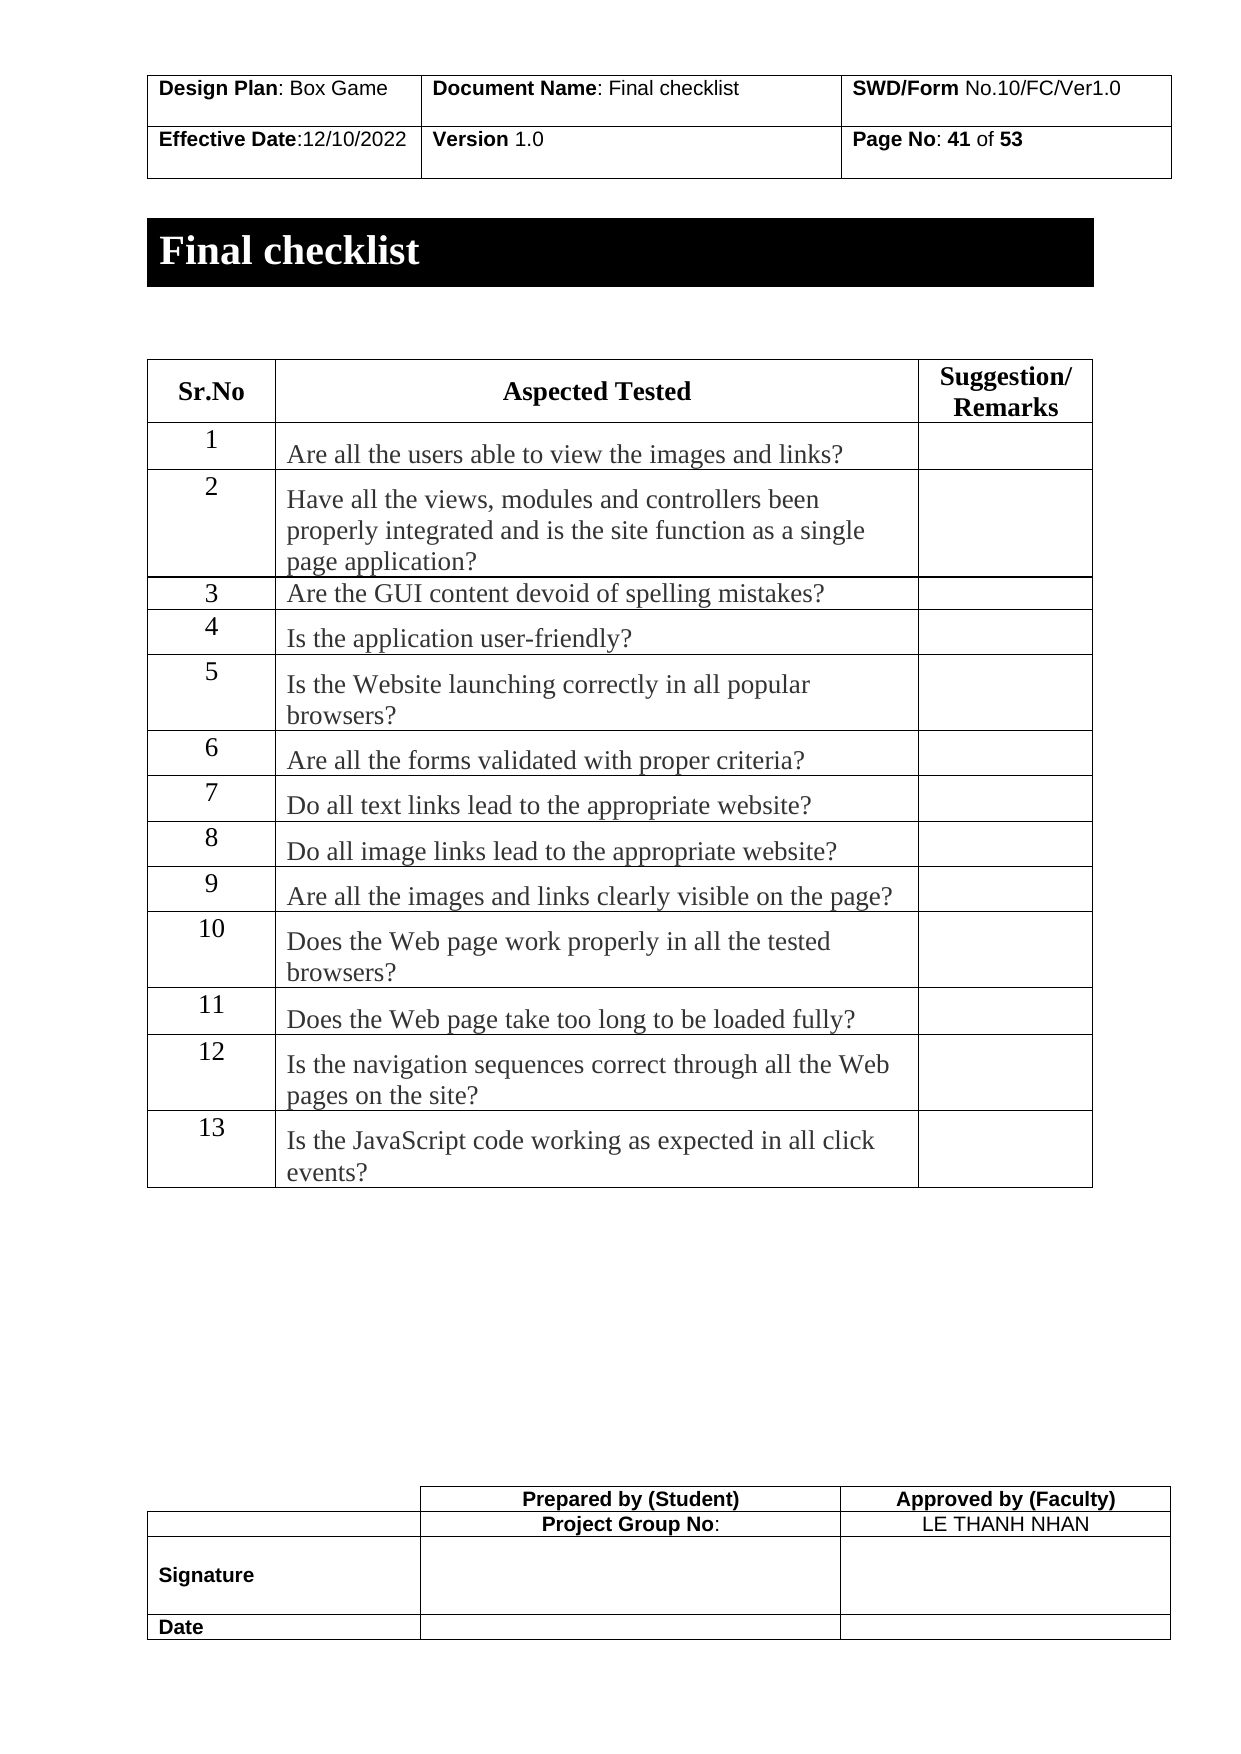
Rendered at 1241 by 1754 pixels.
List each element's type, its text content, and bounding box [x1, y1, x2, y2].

table_cell 5 [148, 655, 275, 730]
table_cell Is the JavaScript code working as expected in all click events? [276, 1111, 918, 1187]
table_cell [919, 1111, 1092, 1187]
table_cell Does the Web page work properly in all the tested browsers? [276, 912, 918, 987]
table_cell Are the GUI content devoid of spelling mistakes? [276, 578, 918, 608]
table_cell 4 [148, 610, 275, 654]
table_cell 2 [148, 470, 275, 576]
table_cell Does the Web page take too long to be loaded fully? [276, 988, 918, 1034]
table_cell Are all the images and links clearly visible on the page? [276, 867, 918, 911]
table_cell 8 [148, 822, 275, 866]
table_cell [919, 776, 1092, 821]
table_cell 7 [148, 776, 275, 821]
table_cell [919, 988, 1092, 1034]
table_cell [919, 731, 1092, 775]
table_cell [919, 822, 1092, 866]
table_cell [919, 655, 1092, 730]
table_cell 11 [148, 988, 275, 1034]
table_cell 1 [148, 423, 275, 469]
table_cell [919, 1035, 1092, 1110]
table_cell Is the application user-friendly? [276, 610, 918, 654]
table_cell 6 [148, 731, 275, 775]
table_header Final checklist [148, 219, 1093, 286]
table_header Suggestion/ Remarks [919, 360, 1092, 422]
table_cell 13 [148, 1111, 275, 1187]
table_cell Are all the users able to view the images and links? [276, 423, 918, 469]
table_cell 9 [148, 867, 275, 911]
table_cell [919, 470, 1092, 576]
table_cell Is the navigation sequences correct through all the Web pages on the site? [276, 1035, 918, 1110]
table_cell [919, 423, 1092, 469]
table_cell [919, 578, 1092, 608]
table_cell Have all the views, modules and controllers been properly integrated and is the site function as a single page application? [276, 470, 918, 576]
table_cell [919, 610, 1092, 654]
table_header Aspected Tested [276, 360, 918, 422]
table_cell [919, 867, 1092, 911]
table_cell 12 [148, 1035, 275, 1110]
table_cell Do all text links lead to the appropriate website? [276, 776, 918, 821]
table_cell Are all the forms validated with proper criteria? [276, 731, 918, 775]
table_cell [919, 912, 1092, 987]
table_cell 10 [148, 912, 275, 987]
table_cell Do all image links lead to the appropriate website? [276, 822, 918, 866]
table_cell 3 [148, 578, 275, 608]
table_cell Is the Website launching correctly in all popular browsers? [276, 655, 918, 730]
table_header Sr.No [148, 360, 275, 422]
